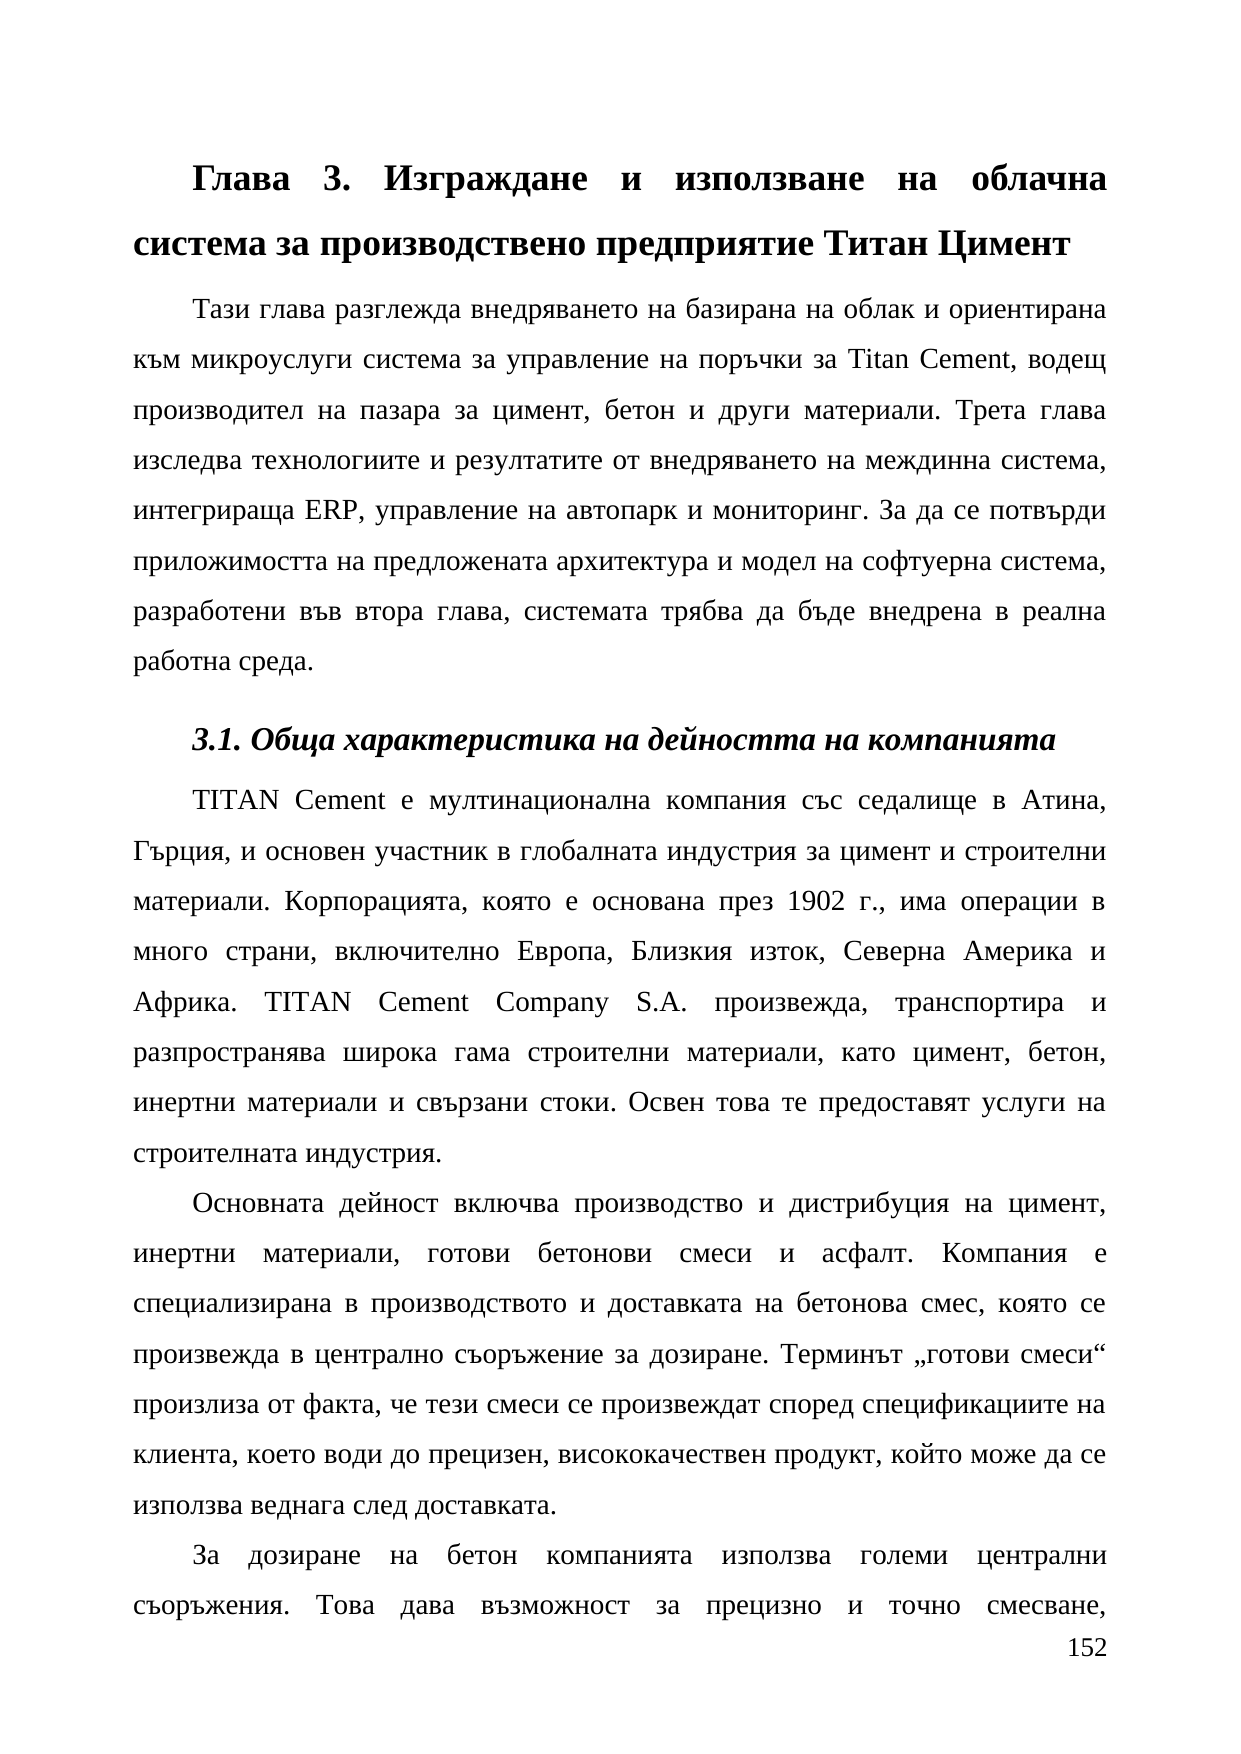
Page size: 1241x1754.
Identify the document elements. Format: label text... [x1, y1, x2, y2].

text TITAN Cement е мултинационална компания със седалище в Атина, Гърция, и основен участник в глобалната индустрия за цимент и строителни материали. Корпорацията, която е основана през 1902 г., има операции в много страни, включително Европа, Близкия изток, Северна Америка и Африка. TITAN Cement Company S.A. произвежда, транспортира и разпространява широка гама строителни материали, като цимент, бетон, инертни материали и свързани стоки. Освен това те предоставят услуги на строителната индустрия. [133, 782, 1107, 1168]
subtitle 3.1. Обща характеристика на дейността на компанията [133, 719, 1107, 757]
subtitle Глава 3. Изграждане и използване на облачна система за производствено предприятие Титан Цимент [133, 156, 1107, 263]
text Основната дейност включва производство и дистрибуция на цимент, инертни материали, готови бетонови смеси и асфалт. Компания е специализирана в производството и доставката на бетонова смес, която се произвежда в централно съоръжение за дозиране. Терминът „готови смеси“ произлиза от факта, че тези смеси се произвеждат според спецификациите на клиента, което води до прецизен, висококачествен продукт, който може да се използва веднага след доставката. [133, 1185, 1107, 1520]
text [133, 1537, 1107, 1621]
text Тази глава разглежда внедряването на базирана на облак и ориентирана към микроуслуги система за управление на поръчки за Titan Cement, водещ производител на пазара за цимент, бетон и други материали. Трета глава изследва технологиите и резултатите от внедряването на междинна система, интегрираща ERP, управление на автопарк и мониторинг. За да се потвърди приложимостта на предложената архитектура и модел на софтуерна система, разработени във втора глава, системата трябва да бъде внедрена в реална работна среда. [133, 291, 1107, 677]
